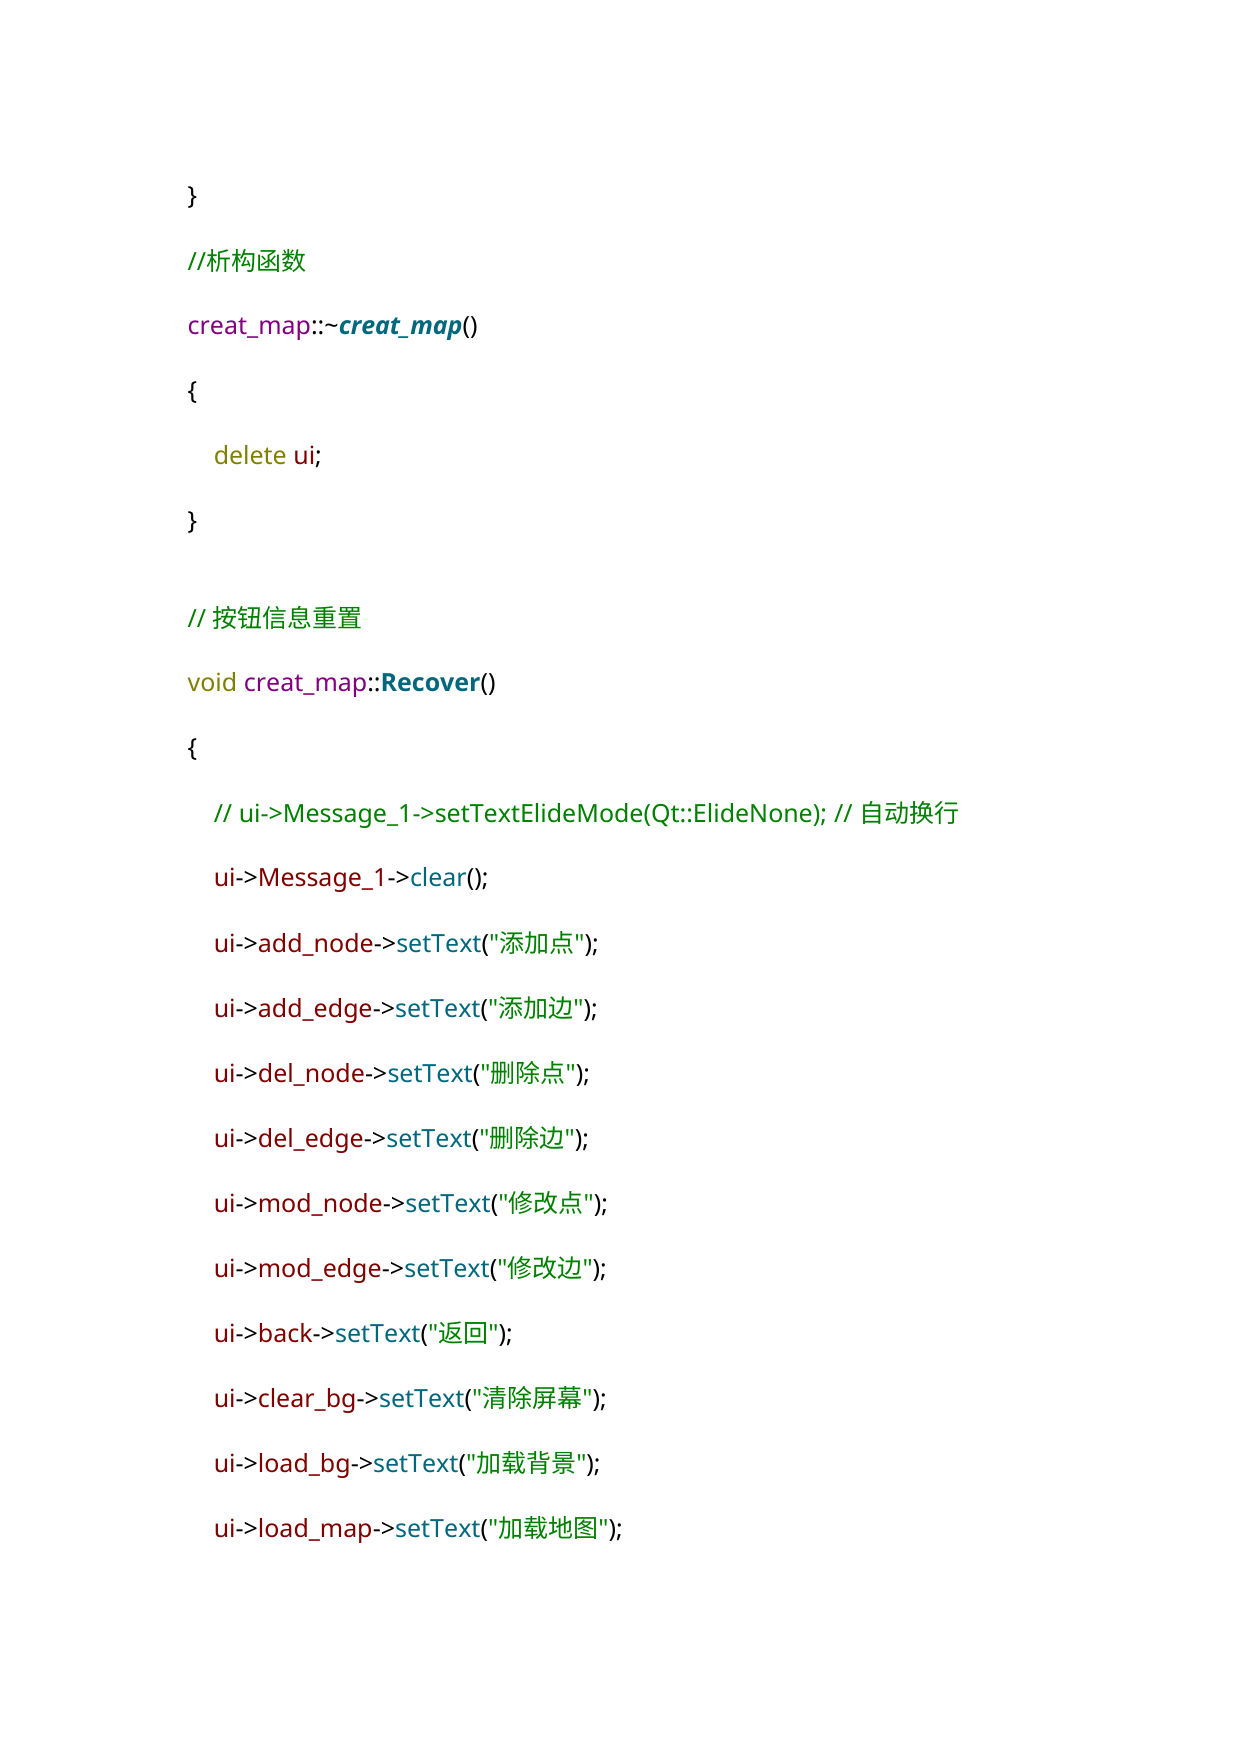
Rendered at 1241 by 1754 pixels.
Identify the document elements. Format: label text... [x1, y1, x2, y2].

text ui->add_node->setText("添加点"); [187, 909, 1053, 974]
text //析构函数 [187, 227, 1053, 292]
text ui->add_edge->setText("添加边"); [187, 974, 1053, 1039]
text ui->mod_edge->setText("修改边"); [187, 1234, 1053, 1299]
text ui->back->setText("返回"); [187, 1299, 1053, 1364]
text ui->load_bg->setText("加载背景"); [187, 1429, 1053, 1494]
text ui->mod_node->setText("修改点"); [187, 1169, 1053, 1234]
text void creat_map::Recover() [187, 649, 1053, 714]
text creat_map::~creat_map() [187, 292, 1053, 357]
text { [187, 714, 1053, 779]
text } [187, 487, 1053, 552]
text ui->Message_1->clear(); [187, 844, 1053, 909]
text delete ui; [187, 422, 1053, 487]
text ui->load_map->setText("加载地图"); [187, 1494, 1053, 1559]
text { [187, 357, 1053, 422]
text // ui->Message_1->setTextElideMode(Qt::ElideNone); // 自动换行 [187, 779, 1053, 844]
text ui->del_node->setText("删除点"); [187, 1039, 1053, 1104]
text ui->del_edge->setText("删除边"); [187, 1104, 1053, 1169]
text ui->clear_bg->setText("清除屏幕"); [187, 1364, 1053, 1429]
text } [187, 162, 1053, 227]
text // 按钮信息重置 [187, 584, 1053, 649]
